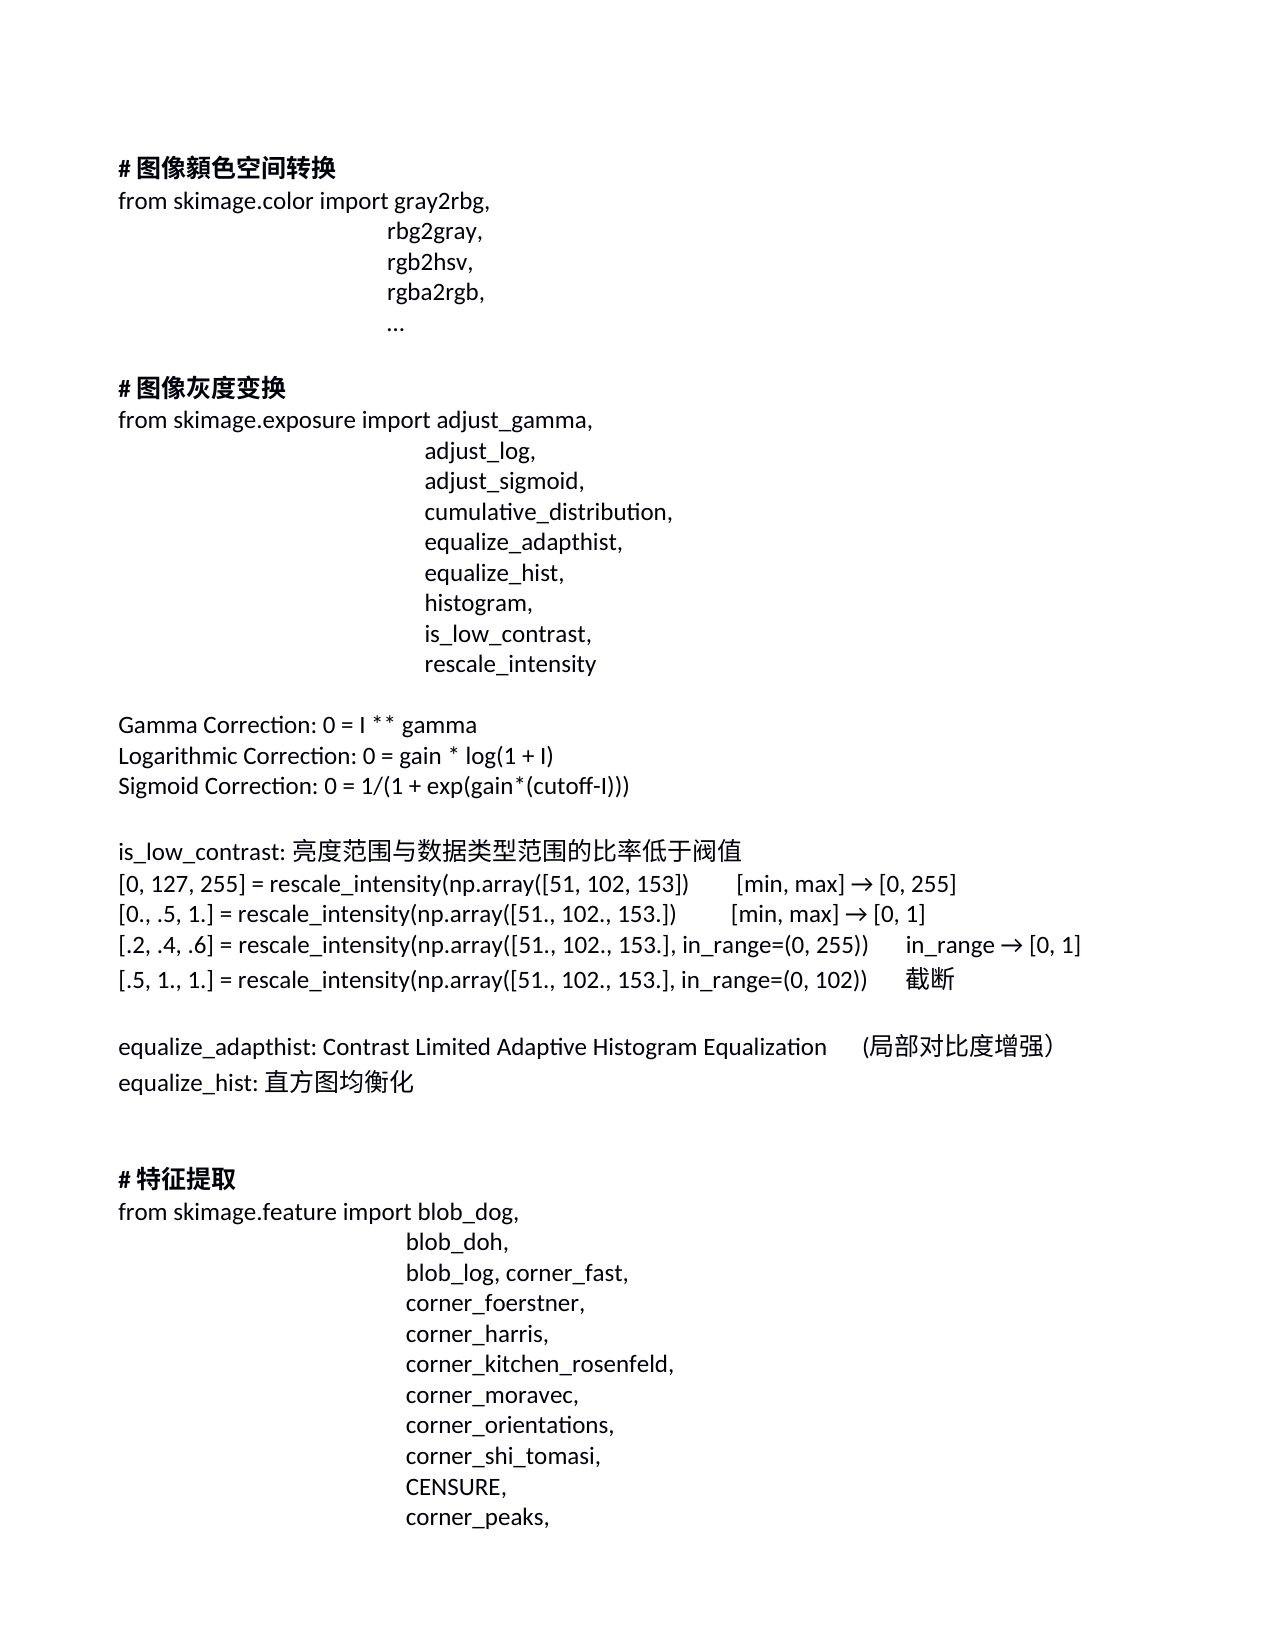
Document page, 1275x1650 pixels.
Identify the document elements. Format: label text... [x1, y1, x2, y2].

text [0., .5, 1.] = rescale_intensity(np.array([51., 102., 153.]) [min, max] → [0, 1] [118, 898, 1157, 929]
text corner_shi_tomasi, [406, 1440, 1157, 1471]
text corner_moravec, [406, 1379, 1157, 1409]
text blob_doh, [381, 1226, 1157, 1257]
text from skimage.exposure import adjust_gamma, [118, 404, 1157, 435]
text Logarithmic Correction: 0 = gain * log(1 + I) [118, 740, 1157, 771]
text corner_foerstner, [406, 1287, 1157, 1318]
text equalize_hist, [381, 557, 1157, 587]
text Sigmoid Correction: 0 = 1/(1 + exp(gain*(cutoff-I))) [118, 771, 1157, 801]
text CENSURE, [406, 1471, 1157, 1501]
text rbg2gray, [337, 215, 1157, 246]
text # 图像顡色空间转换 [118, 149, 1157, 185]
text from skimage.feature import blob_dog, [118, 1196, 1157, 1226]
text from skimage.color import gray2rbg, [118, 185, 1157, 215]
text adjust_sigmoid, [381, 465, 1157, 496]
text cumulative_distribution, [381, 496, 1157, 526]
text [0, 127, 255] = rescale_intensity(np.array([51, 102, 153]) [min, max] → [0, 255] [118, 868, 1157, 898]
text rgba2rgb, [337, 276, 1157, 307]
text corner_orientations, [406, 1409, 1157, 1440]
text is_low_contrast, [381, 618, 1157, 648]
text blob_log, corner_fast, [406, 1257, 1157, 1287]
text corner_peaks, [406, 1501, 1157, 1532]
text corner_kitchen_rosenfeld, [406, 1348, 1157, 1379]
text adjust_log, [381, 435, 1157, 465]
text equalize_adapthist: Contrast Limited Adaptive Histogram Equalization (局部对比度增强） [118, 1026, 1157, 1062]
text rescale_intensity [381, 648, 1157, 679]
text [.5, 1., 1.] = rescale_intensity(np.array([51., 102., 153.], in_range=(0, 102)) 截断 [118, 959, 1157, 996]
text # 特征提取 [118, 1160, 1157, 1196]
text … [337, 307, 1157, 337]
text equalize_adapthist, [381, 526, 1157, 557]
text equalize_hist: 直方图均衡化 [118, 1062, 1157, 1099]
text [.2, .4, .6] = rescale_intensity(np.array([51., 102., 153.], in_range=(0, 255)) in_range → [0, 1] [118, 929, 1157, 959]
text corner_harris, [406, 1318, 1157, 1348]
text histogram, [381, 587, 1157, 618]
text rgb2hsv, [337, 246, 1157, 276]
text Gamma Correction: 0 = I ** gamma [118, 709, 1157, 740]
text # 图像灰度变换 [118, 368, 1157, 404]
text is_low_contrast: 亮度范围与数据类型范围的比率低于阀值 [118, 832, 1157, 868]
